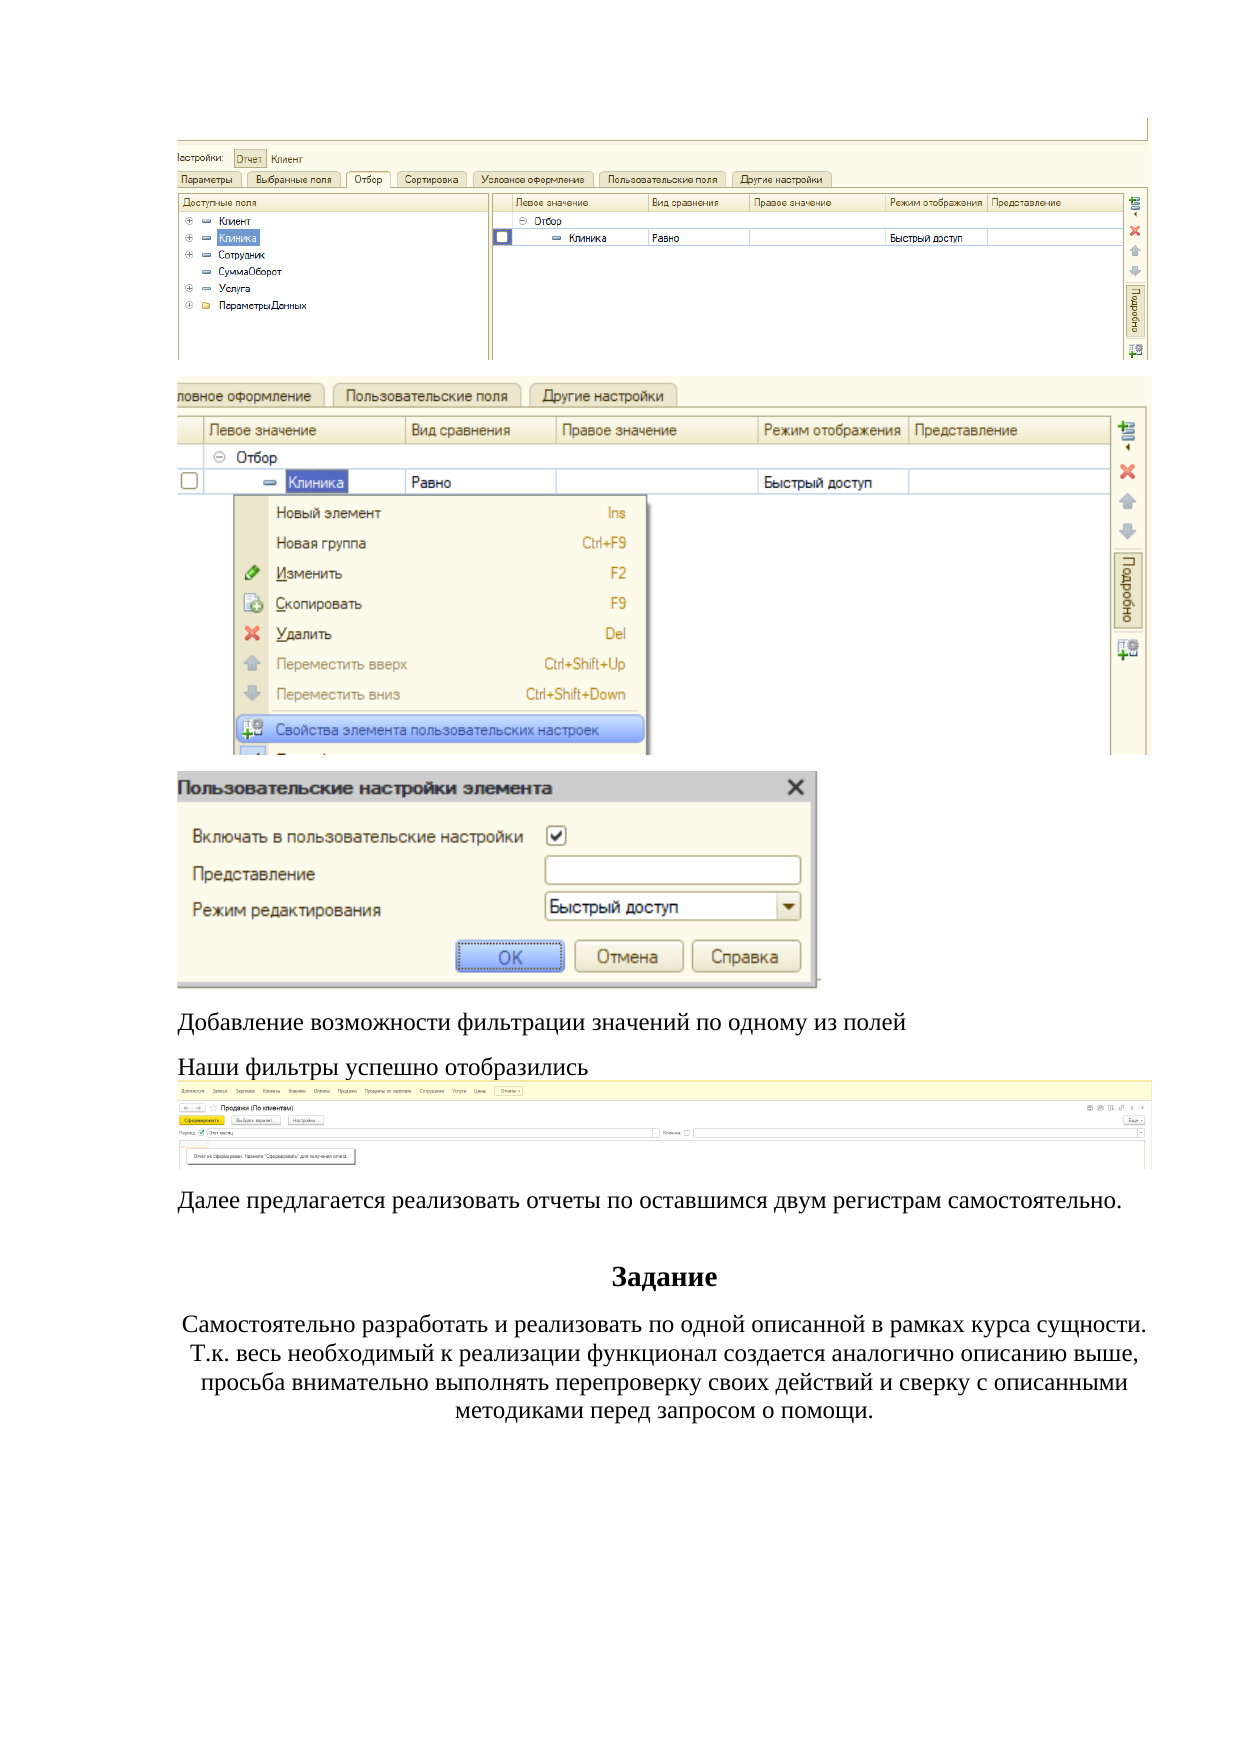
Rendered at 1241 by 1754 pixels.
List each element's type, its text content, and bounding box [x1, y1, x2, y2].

text Далее предлагается реализовать отчеты по оставшимся двум регистрам самостоятельно. [177, 1186, 1152, 1242]
picture [177, 376, 1152, 755]
text Самостоятельно разработать и реализовать по одной описанной в рамках курса сущности. Т.к. весь необходимый к реализации функционал создается аналогично описанию выше, просьба внимательно выполнять перепроверку своих действий и сверку с описанными методиками перед запросом о помощи. [177, 1309, 1152, 1424]
picture [177, 118, 1152, 360]
picture [177, 771, 822, 990]
text Наши фильтры успешно отобразились [177, 1052, 1152, 1080]
picture [177, 1080, 1152, 1169]
text Задание [177, 1259, 1152, 1292]
text Добавление возможности фильтрации значений по одному из полей [177, 1007, 1152, 1035]
